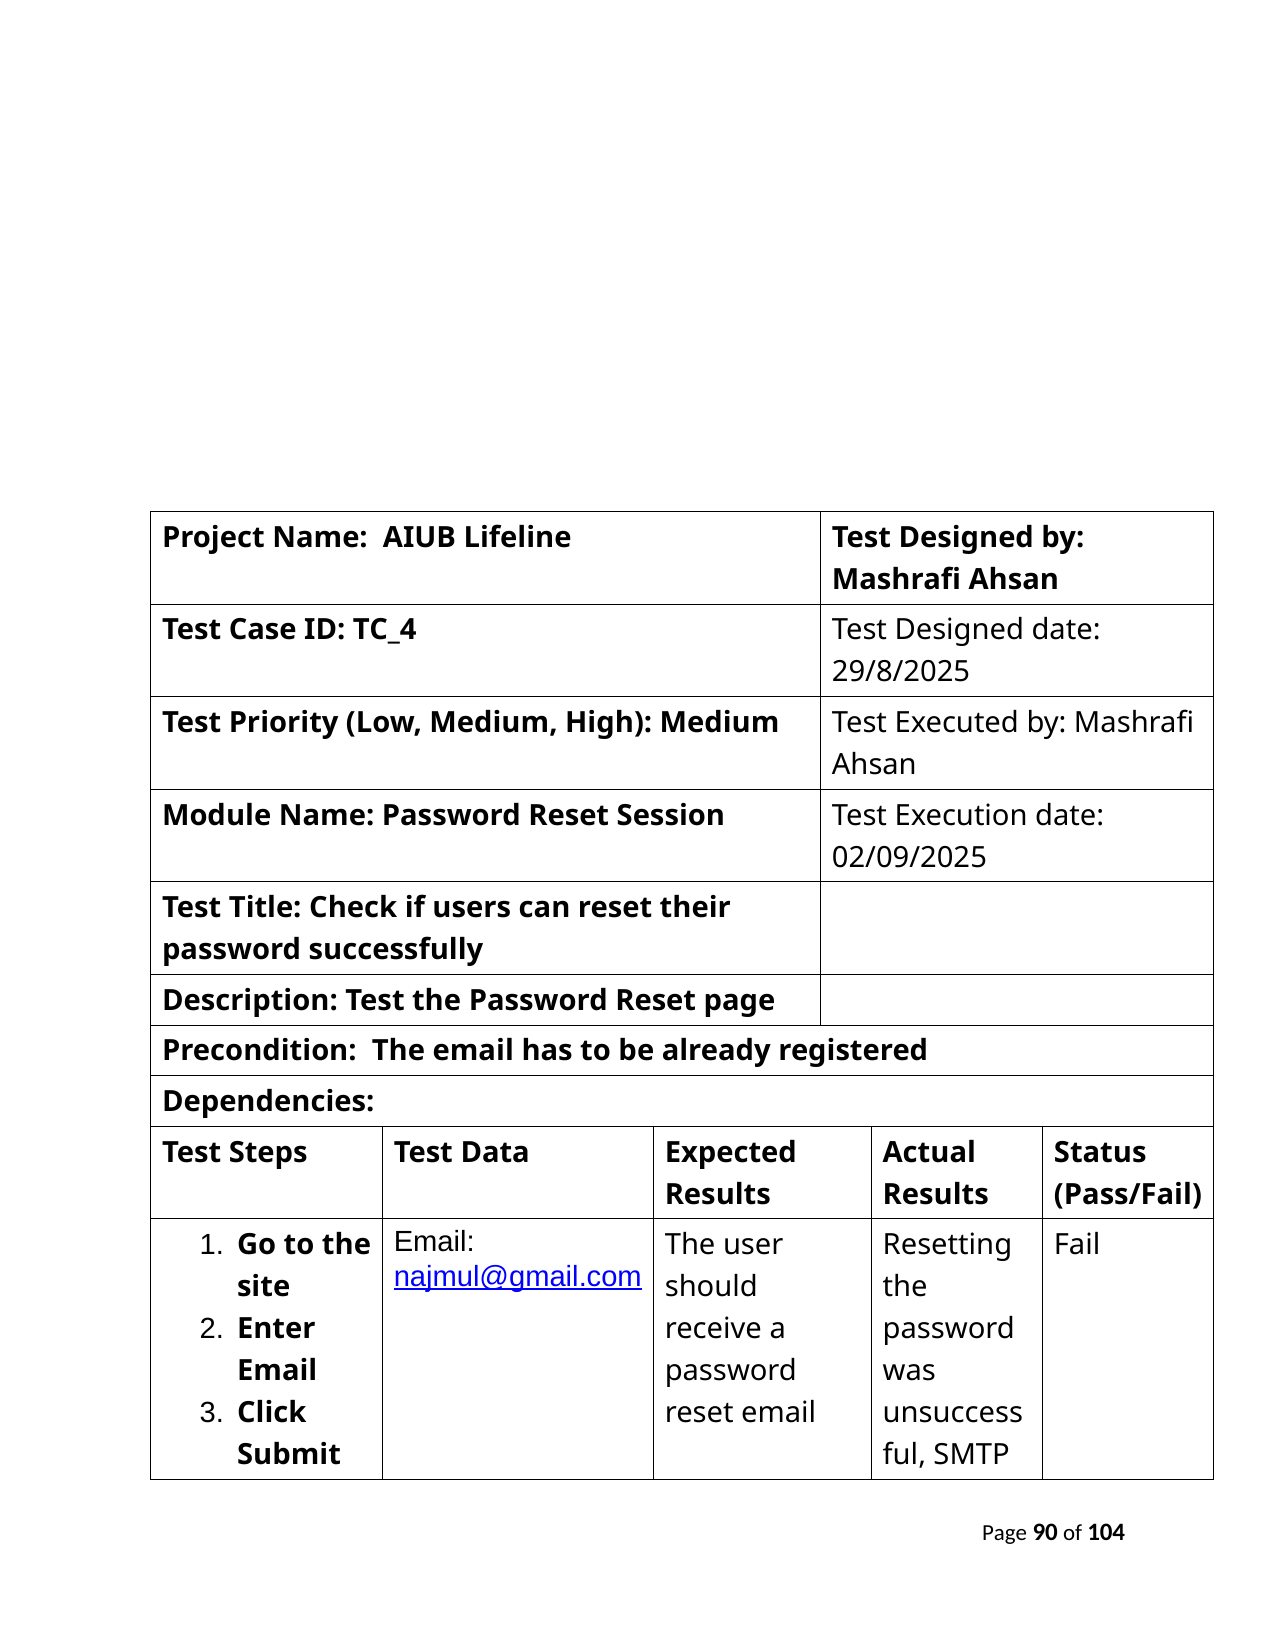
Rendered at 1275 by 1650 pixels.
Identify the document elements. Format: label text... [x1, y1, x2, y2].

table_cell [821, 882, 1213, 974]
table_cell Test Priority (Low, Medium, High): Medium [151, 697, 820, 789]
table_cell Test Title: Check if users can reset their password successfully [151, 882, 820, 974]
table_cell Description: Test the Password Reset page [151, 975, 820, 1024]
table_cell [383, 1219, 653, 1479]
table_cell Test Executed by: Mashrafi Ahsan [821, 697, 1213, 789]
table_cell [654, 1219, 871, 1479]
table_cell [151, 1219, 382, 1479]
table_cell Expected Results [654, 1127, 871, 1218]
table_cell Module Name: Password Reset Session [151, 790, 820, 881]
table_cell Test Data [383, 1127, 653, 1218]
table_cell Precondition: The email has to be already registered [151, 1026, 1213, 1075]
table_cell Status (Pass/Fail) [1043, 1127, 1213, 1218]
table_cell Test Case ID: TC_4 [151, 605, 820, 696]
table_cell Dependencies: [151, 1076, 1213, 1126]
table_header Test Designed by: Mashrafi Ahsan [821, 512, 1213, 603]
table_cell Test Designed date: 29/8/2025 [821, 605, 1213, 696]
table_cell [872, 1219, 1042, 1479]
table_cell Test Steps [151, 1127, 382, 1218]
table_cell Fail [1043, 1219, 1213, 1479]
table_cell Actual Results [872, 1127, 1042, 1218]
table_header Project Name: AIUB Lifeline [151, 512, 820, 603]
table_cell [821, 975, 1213, 1024]
table_cell Test Execution date: 02/09/2025 [821, 790, 1213, 881]
